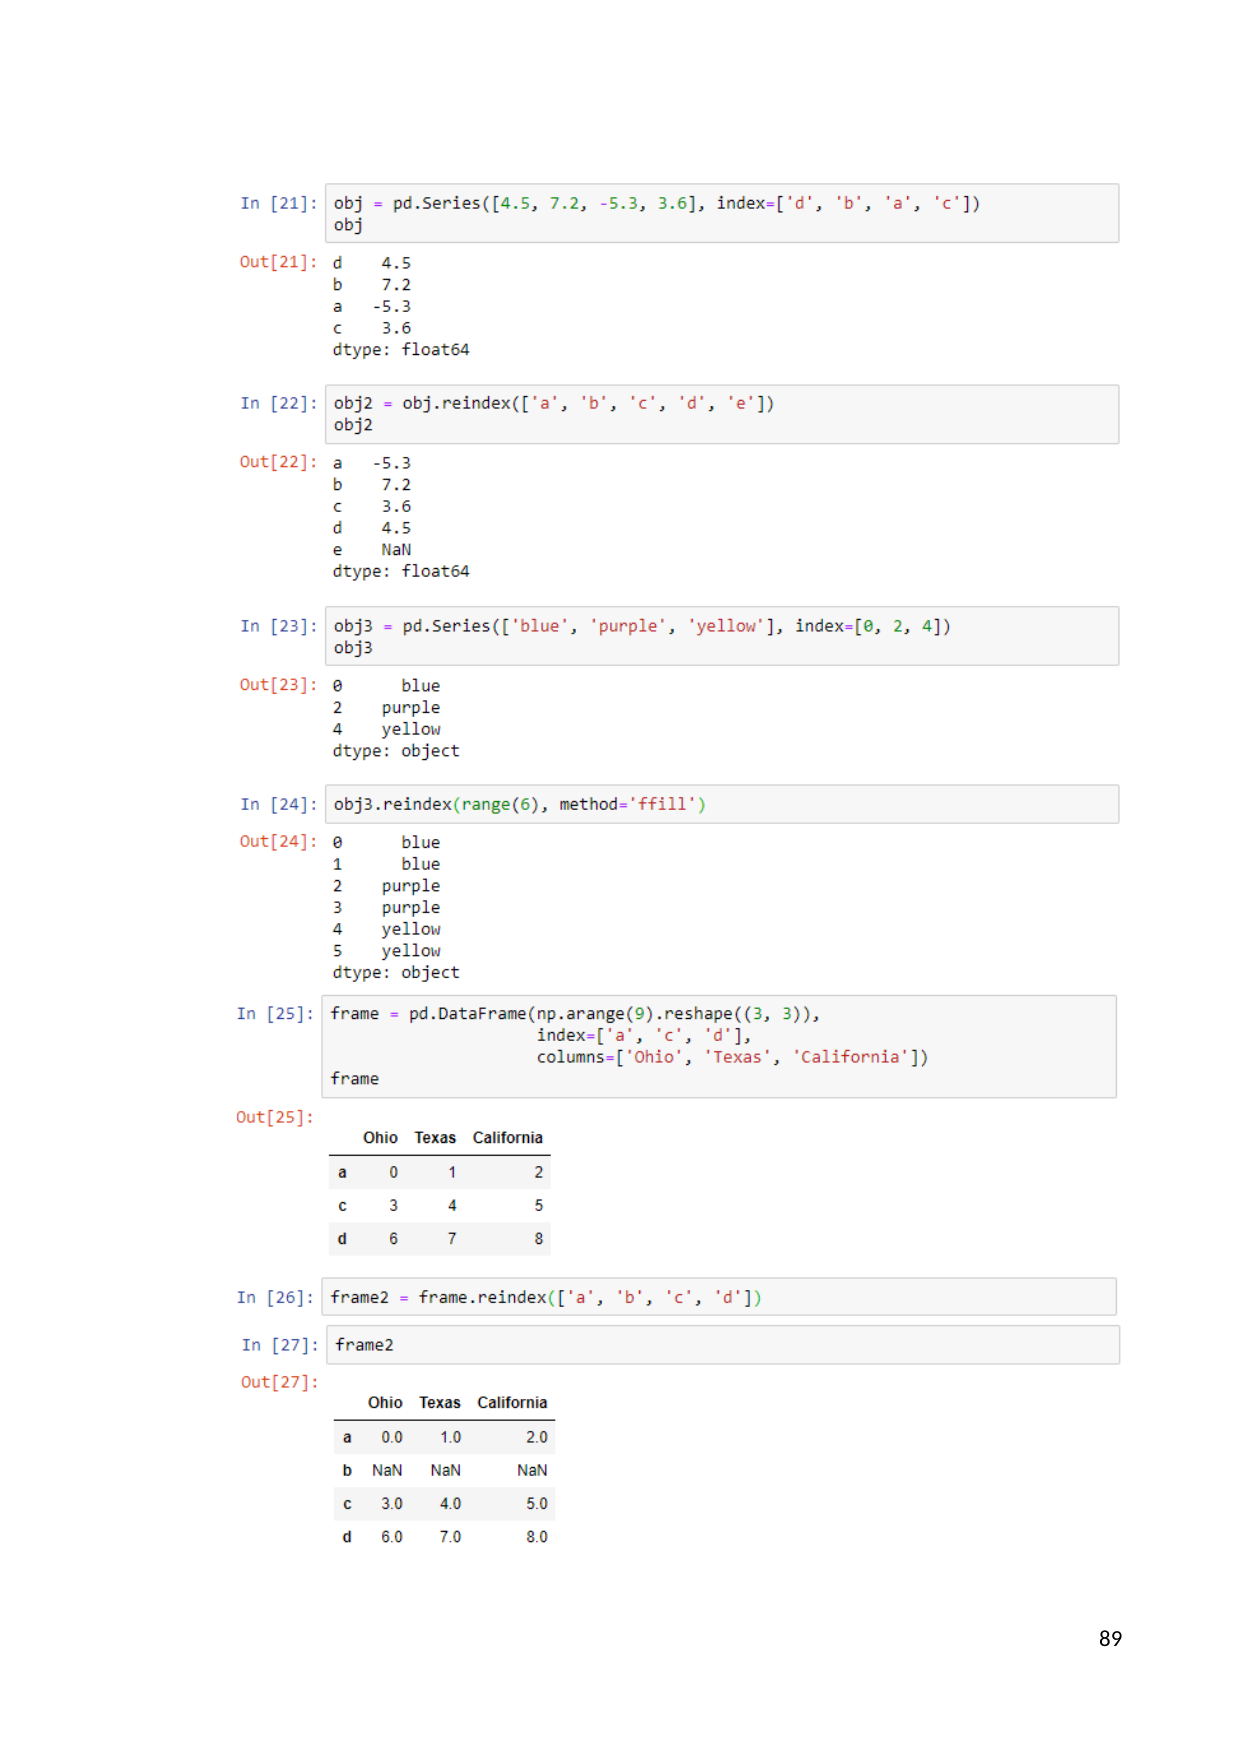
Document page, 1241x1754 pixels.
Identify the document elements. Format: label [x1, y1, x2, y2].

picture [236, 177, 1123, 1559]
